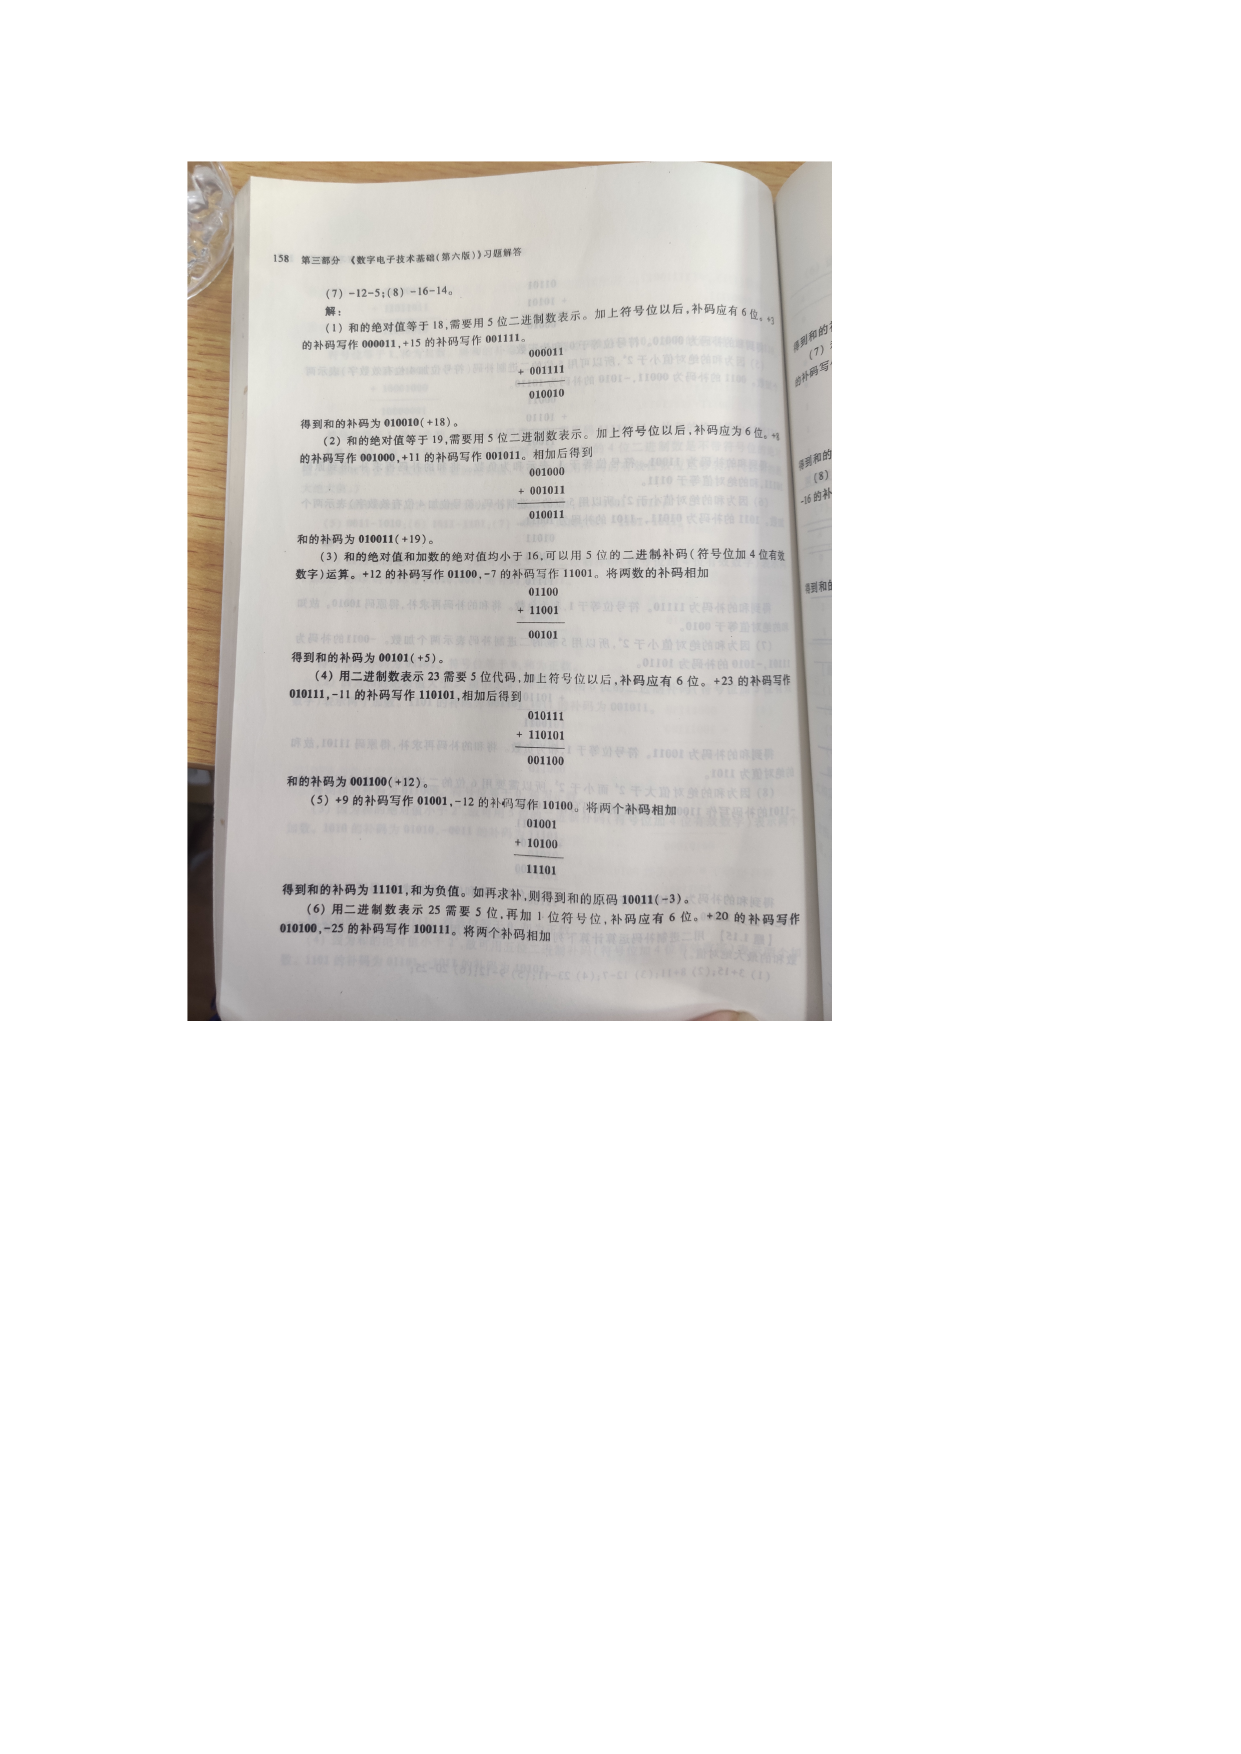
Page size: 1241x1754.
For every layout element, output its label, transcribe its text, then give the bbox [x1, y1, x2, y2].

picture [188, 163, 832, 1020]
